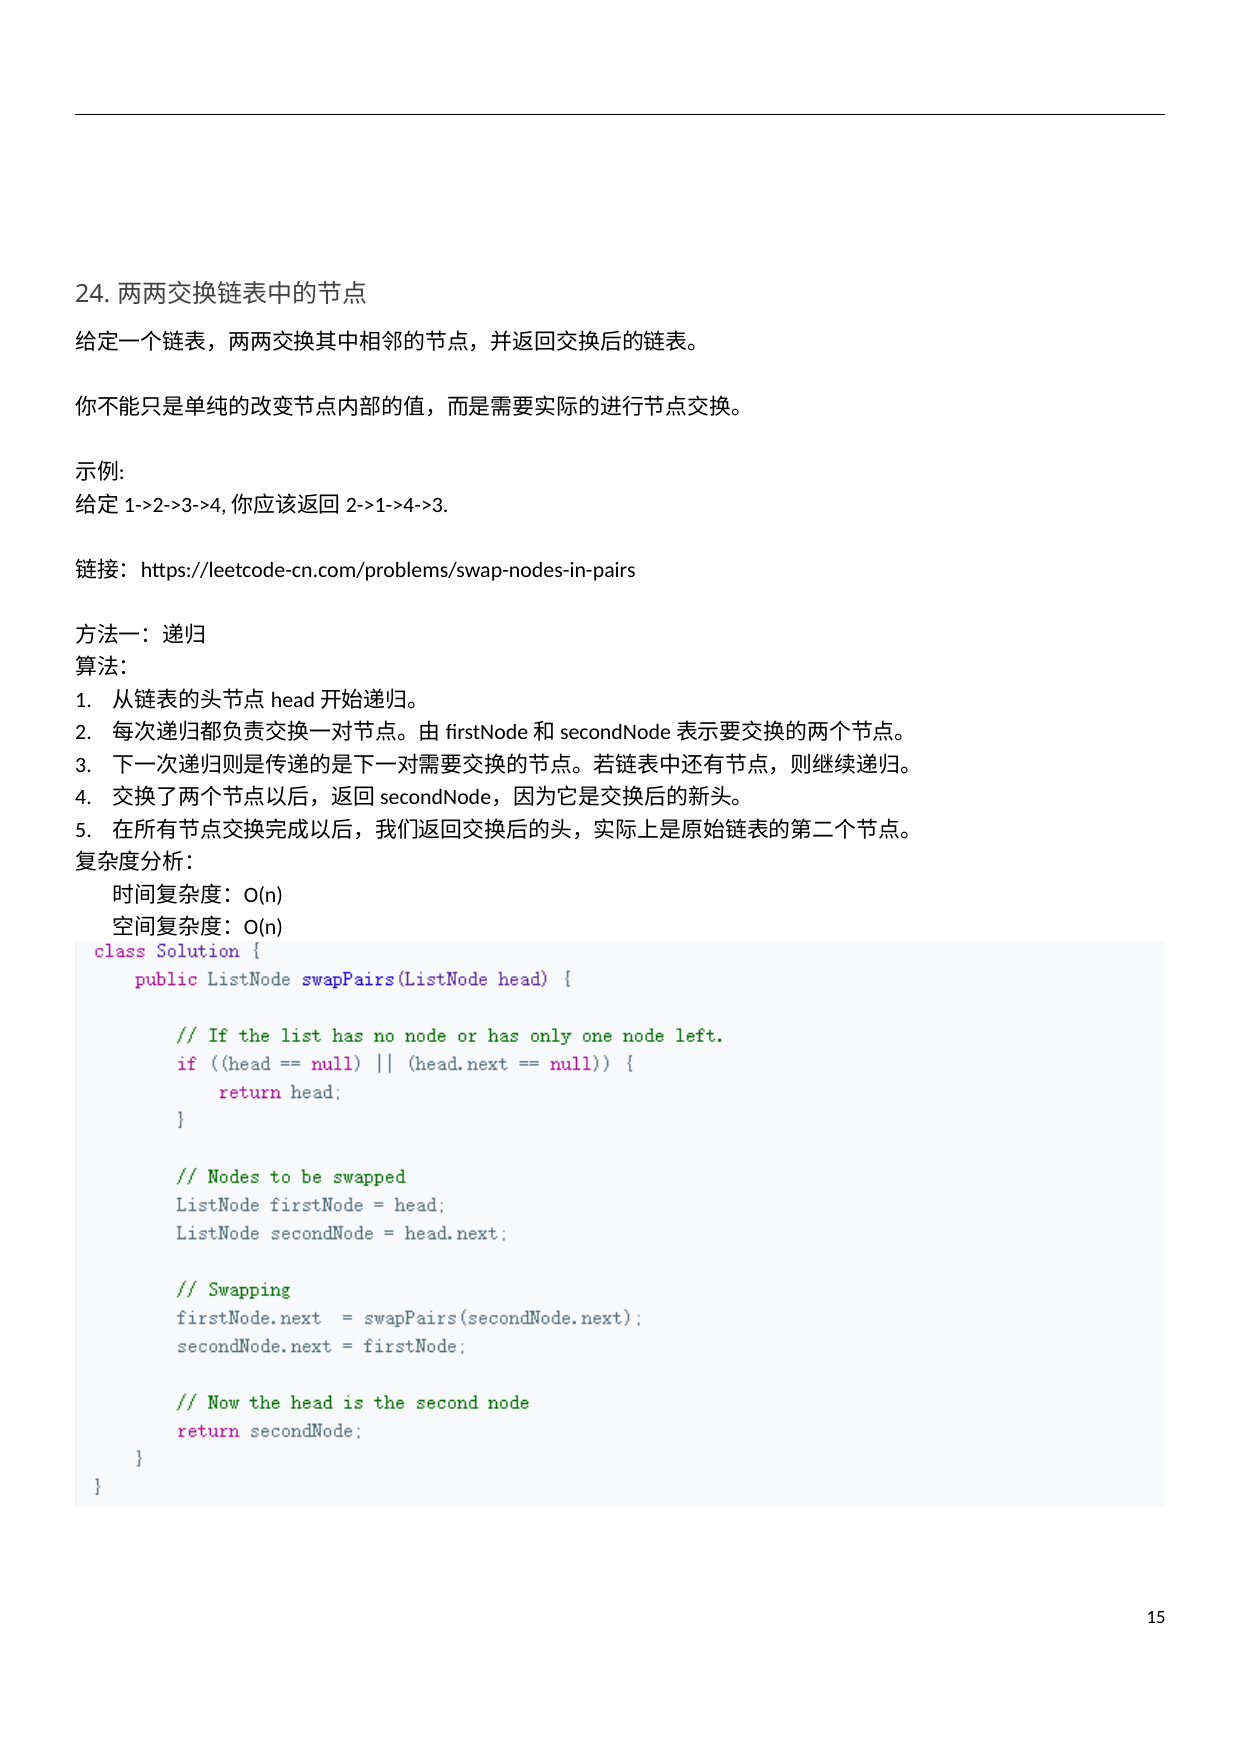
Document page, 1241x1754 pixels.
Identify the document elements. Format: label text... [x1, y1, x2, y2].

text 方法一：递归 [75, 616, 1165, 649]
text 示例: [75, 454, 1165, 486]
list 下一次递归则是传递的是下一对需要交换的节点。若链表中还有节点，则继续递归。 [75, 746, 1165, 779]
text 24. 两两交换链表中的节点 [75, 259, 1165, 324]
picture [75, 941, 1166, 1507]
list 时间复杂度：O(n) [112, 876, 1165, 909]
text 给定 1->2->3->4, 你应该返回 2->1->4->3. [75, 486, 1165, 519]
text 链接：https://leetcode-cn.com/problems/swap-nodes-in-pairs [75, 551, 1165, 584]
list 交换了两个节点以后，返回 secondNode，因为它是交换后的新头。 [75, 779, 1165, 811]
text 复杂度分析： [75, 844, 1165, 876]
text 你不能只是单纯的改变节点内部的值，而是需要实际的进行节点交换。 [75, 389, 1165, 421]
text 算法： [75, 649, 1165, 681]
text 给定一个链表，两两交换其中相邻的节点，并返回交换后的链表。 [75, 324, 1165, 356]
list 在所有节点交换完成以后，我们返回交换后的头，实际上是原始链表的第二个节点。 [75, 811, 1165, 844]
list 空间复杂度：O(n) [112, 909, 1165, 941]
list 每次递归都负责交换一对节点。由 firstNode 和 secondNode 表示要交换的两个节点。 [75, 714, 1165, 746]
list 从链表的头节点 head 开始递归。 [75, 681, 1165, 714]
